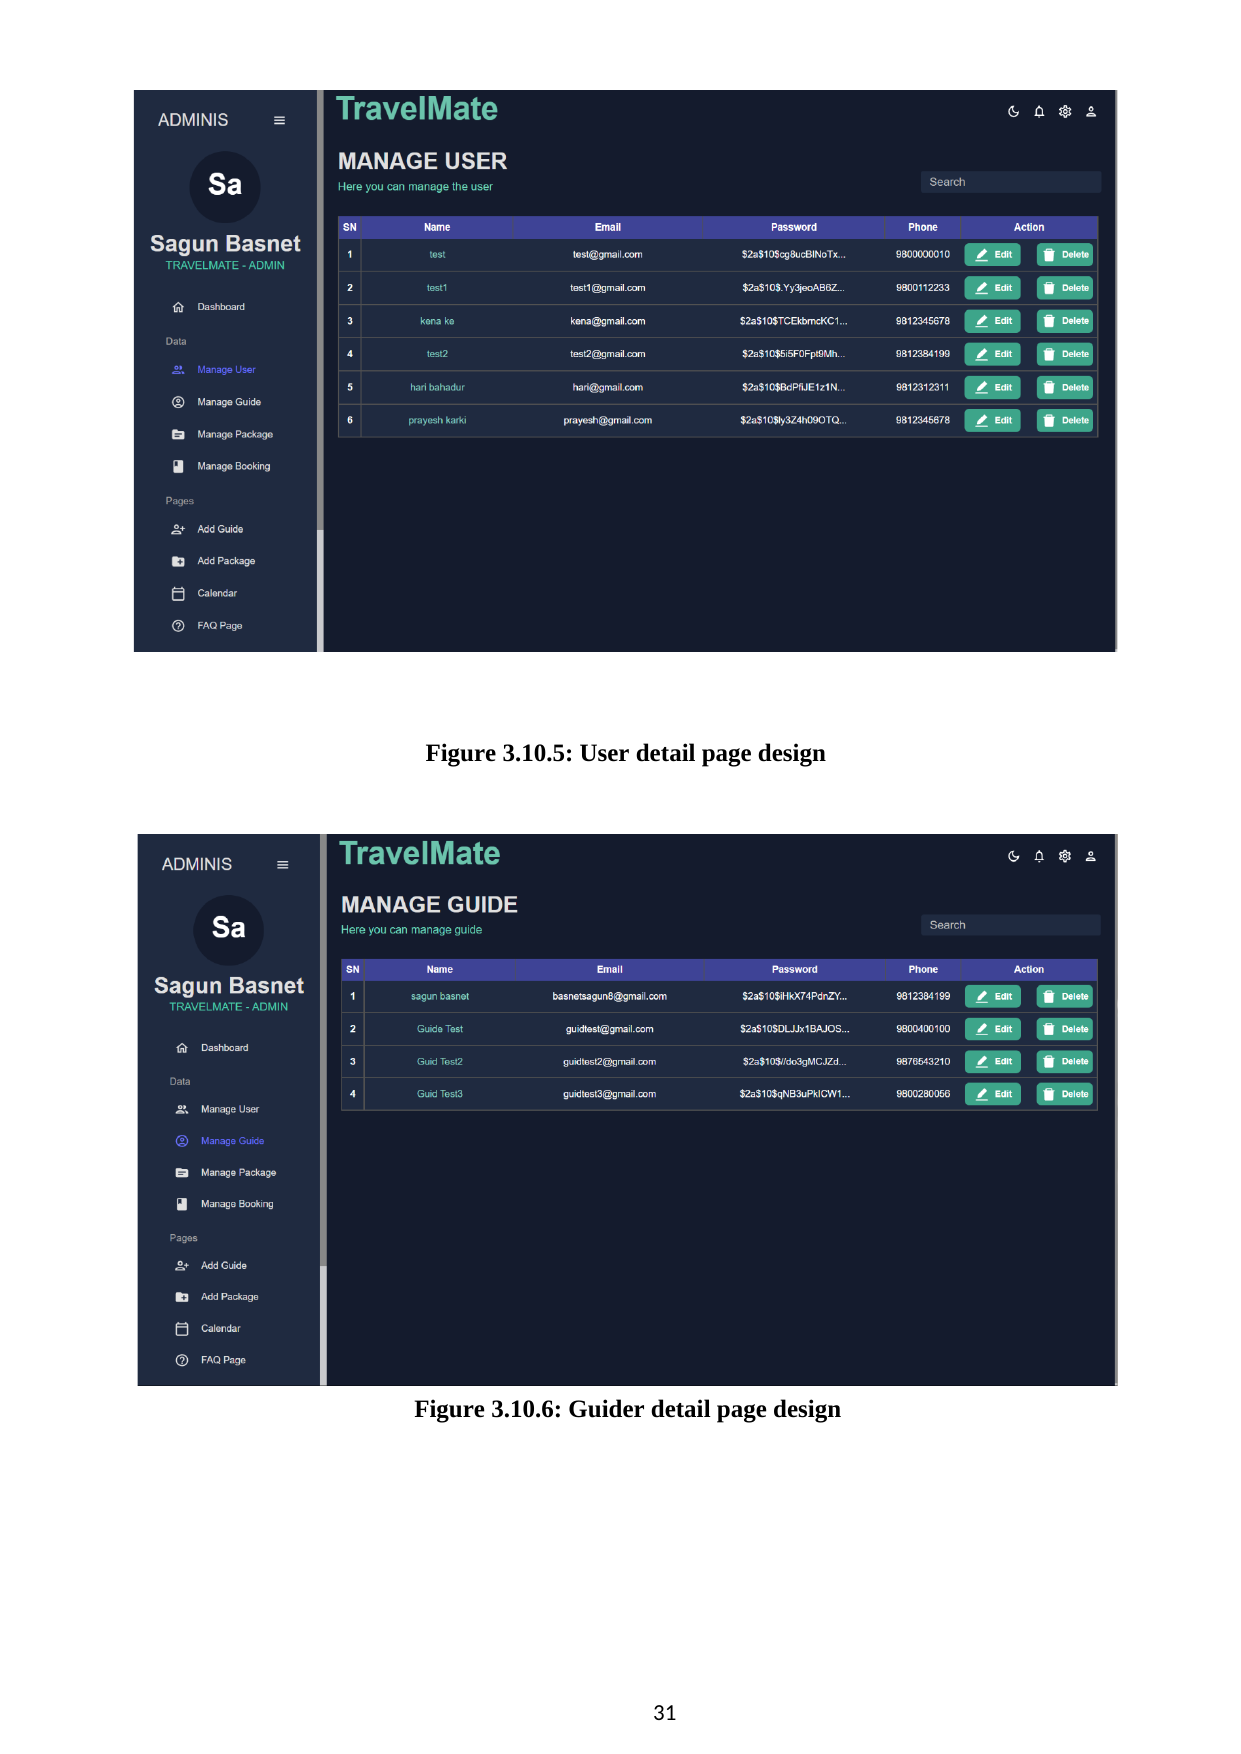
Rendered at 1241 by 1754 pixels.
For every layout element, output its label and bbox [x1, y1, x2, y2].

picture [137, 834, 1118, 1386]
picture [133, 90, 1118, 652]
